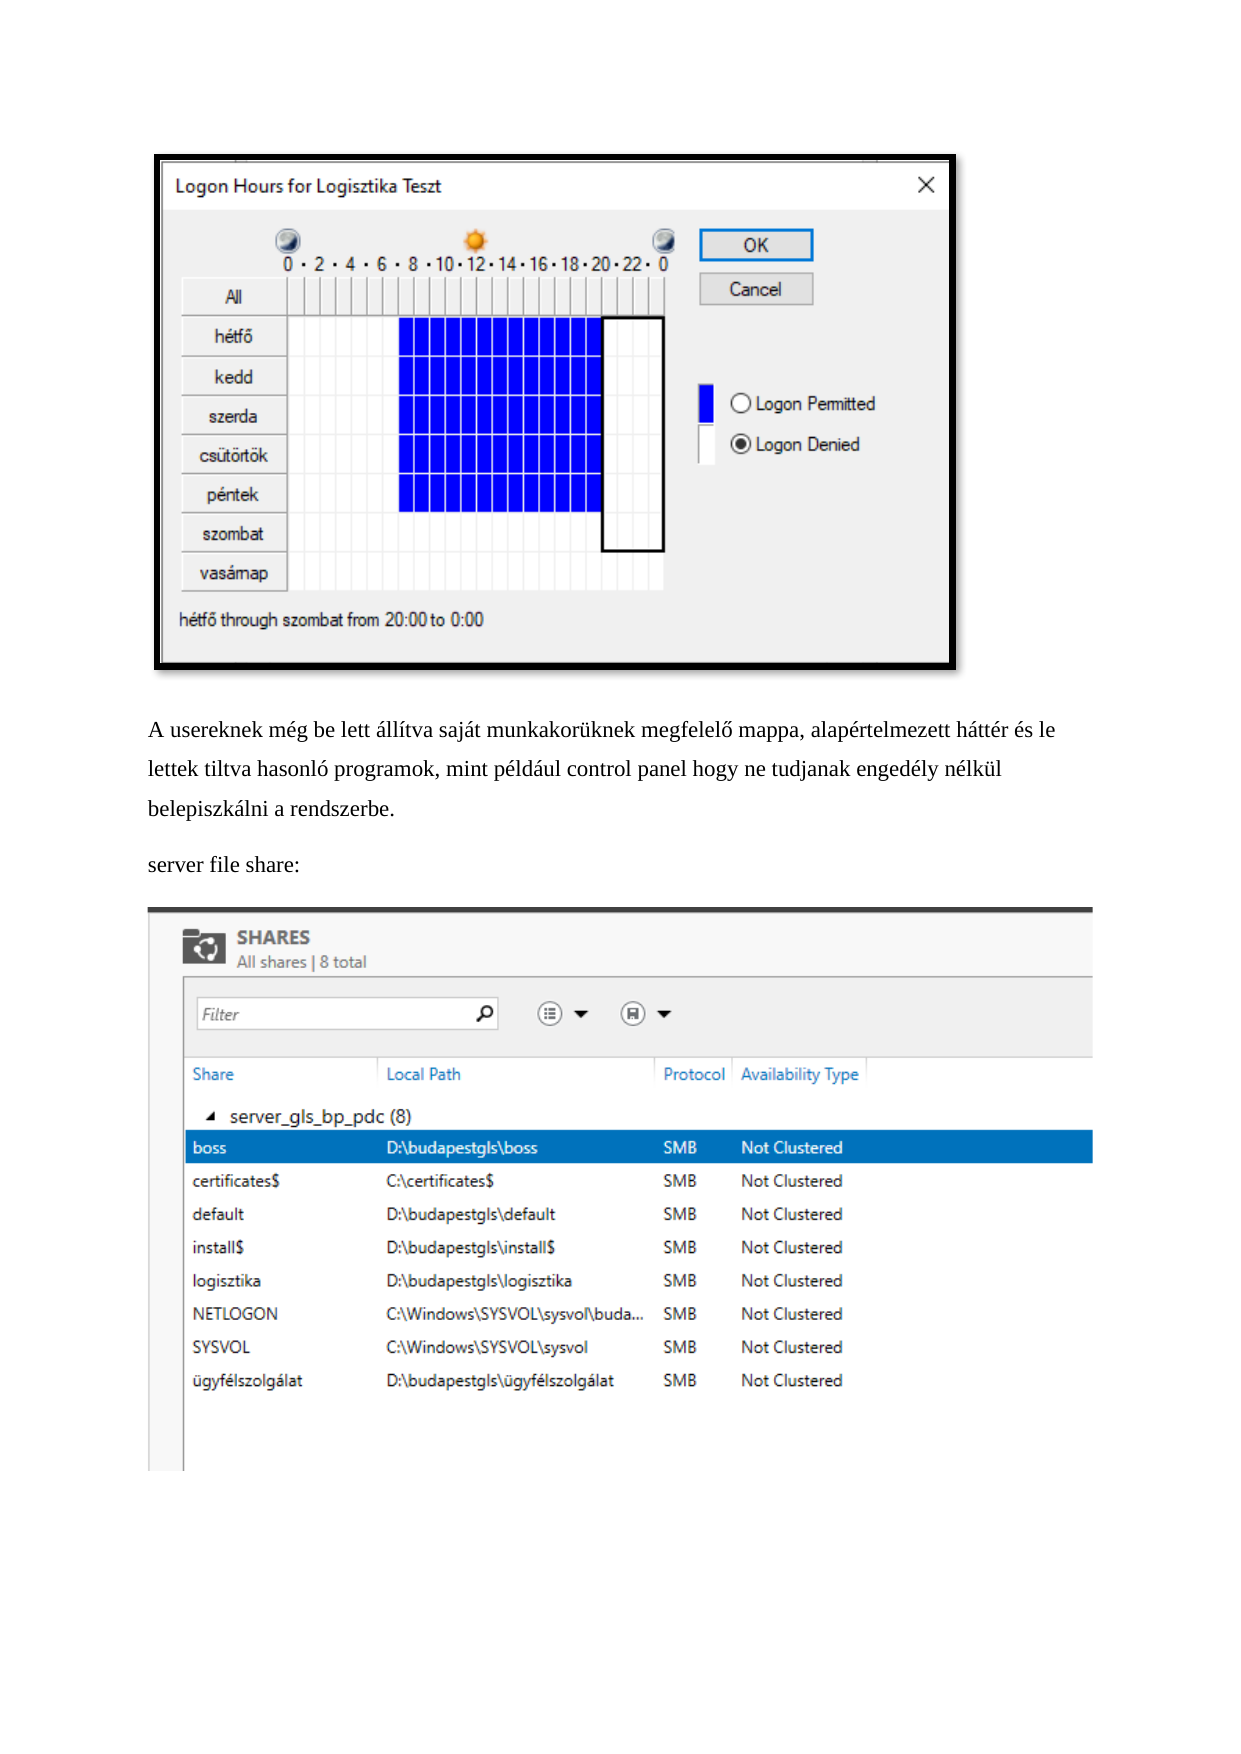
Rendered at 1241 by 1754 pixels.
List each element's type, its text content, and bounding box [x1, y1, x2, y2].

picture [147, 907, 1093, 1471]
text A usereknek még be lett állítva saját munkakorüknek megfelelő mappa, alapértelmezett háttér és le lettek tiltva hasonló programok, mint például control panel hogy ne tudjanak engedély nélkül belepiszkálni a rendszerbe. [148, 716, 1093, 821]
picture [160, 160, 949, 663]
text server file share: [148, 851, 1093, 877]
